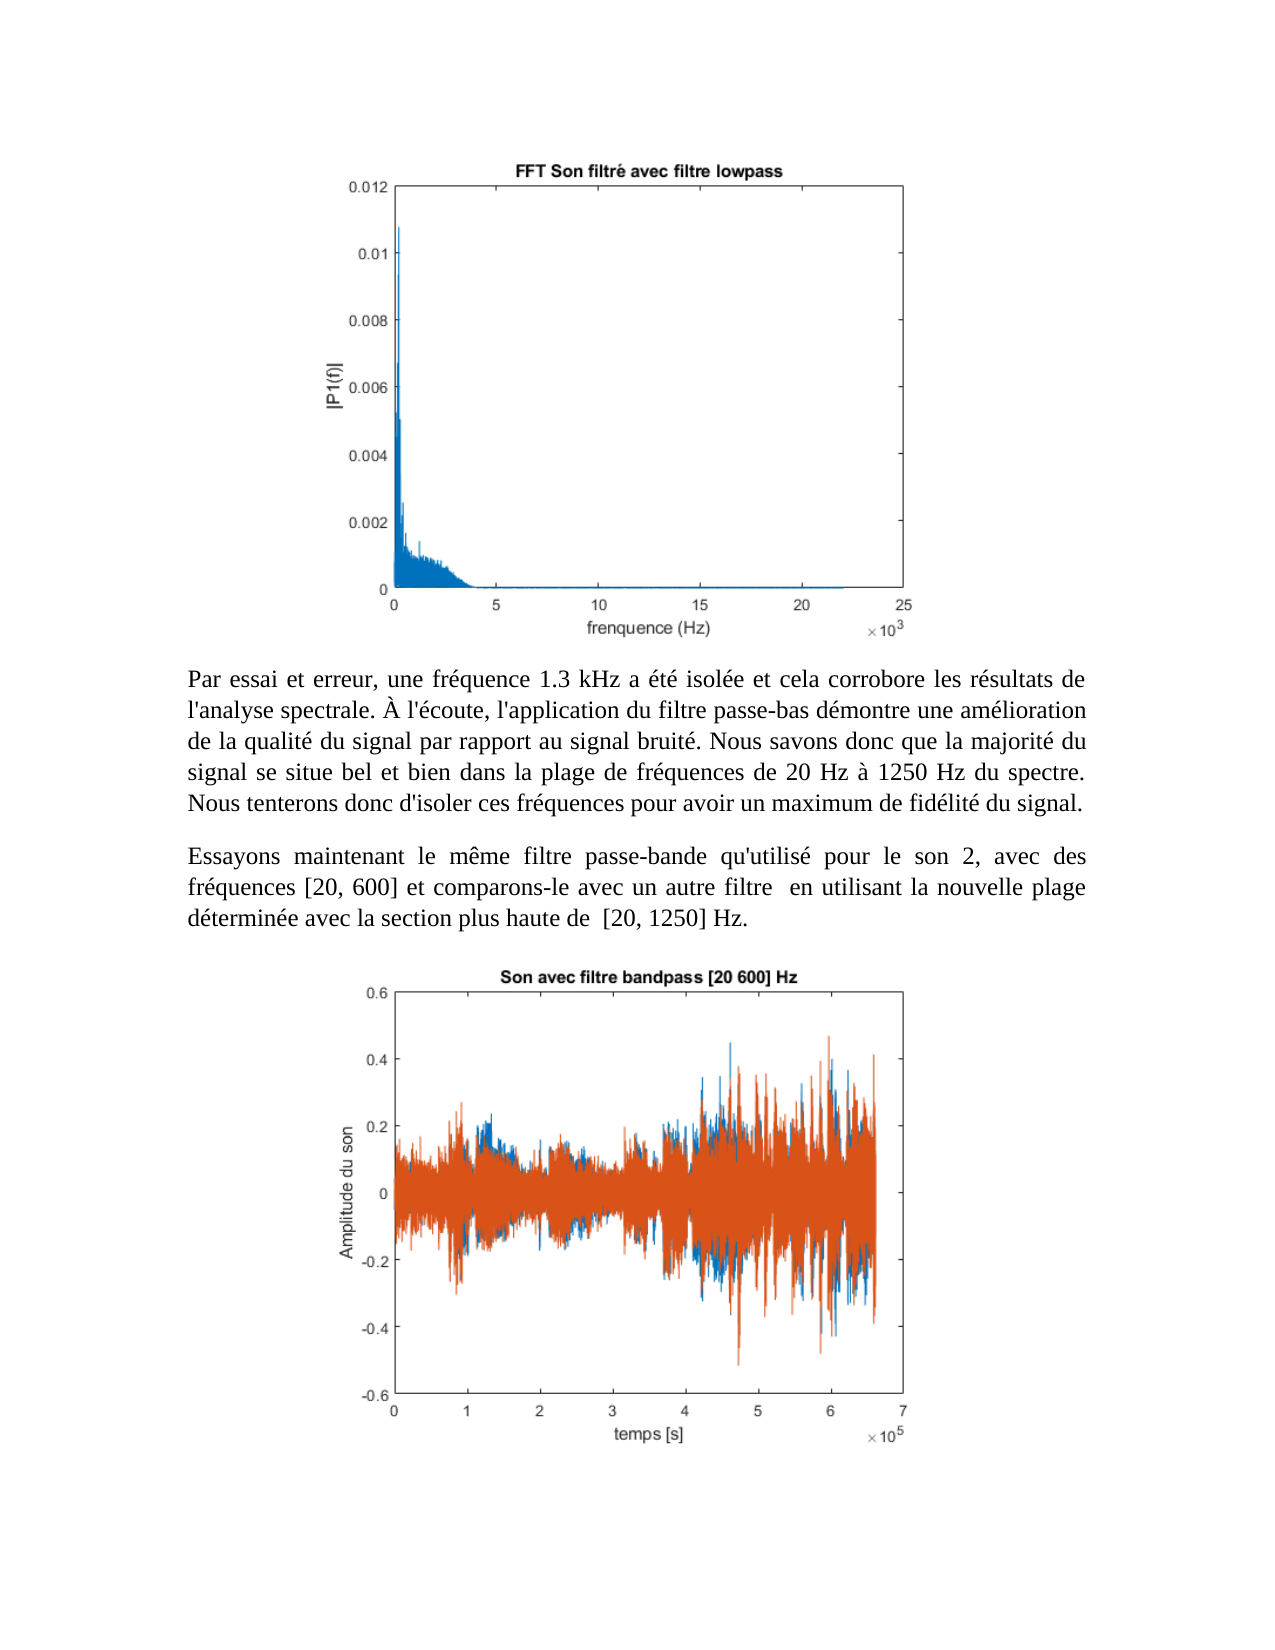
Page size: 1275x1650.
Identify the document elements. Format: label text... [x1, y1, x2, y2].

text Par essai et erreur, une fréquence 1.3 kHz a été isolée et cela corrobore les résultats de l'analyse spectrale. À l'écoute, l'application du filtre passe-bas démontre une amélioration de la qualité du signal par rapport au signal bruité. Nous savons donc que la majorité du signal se situe bel et bien dans la plage de fréquences de 20 Hz à 1250 Hz du spectre. Nous tenterons donc d'isoler ces fréquences pour avoir un maximum de fidélité du signal. [187, 664, 1087, 817]
picture [309, 150, 966, 642]
picture [309, 955, 966, 1448]
text Essayons maintenant le même filtre passe-bande qu'utilisé pour le son 2, avec des fréquences [20, 600] et comparons-le avec un autre filtre en utilisant la nouvelle plage déterminée avec la section plus haute de [20, 1250] Hz. [187, 841, 1087, 932]
